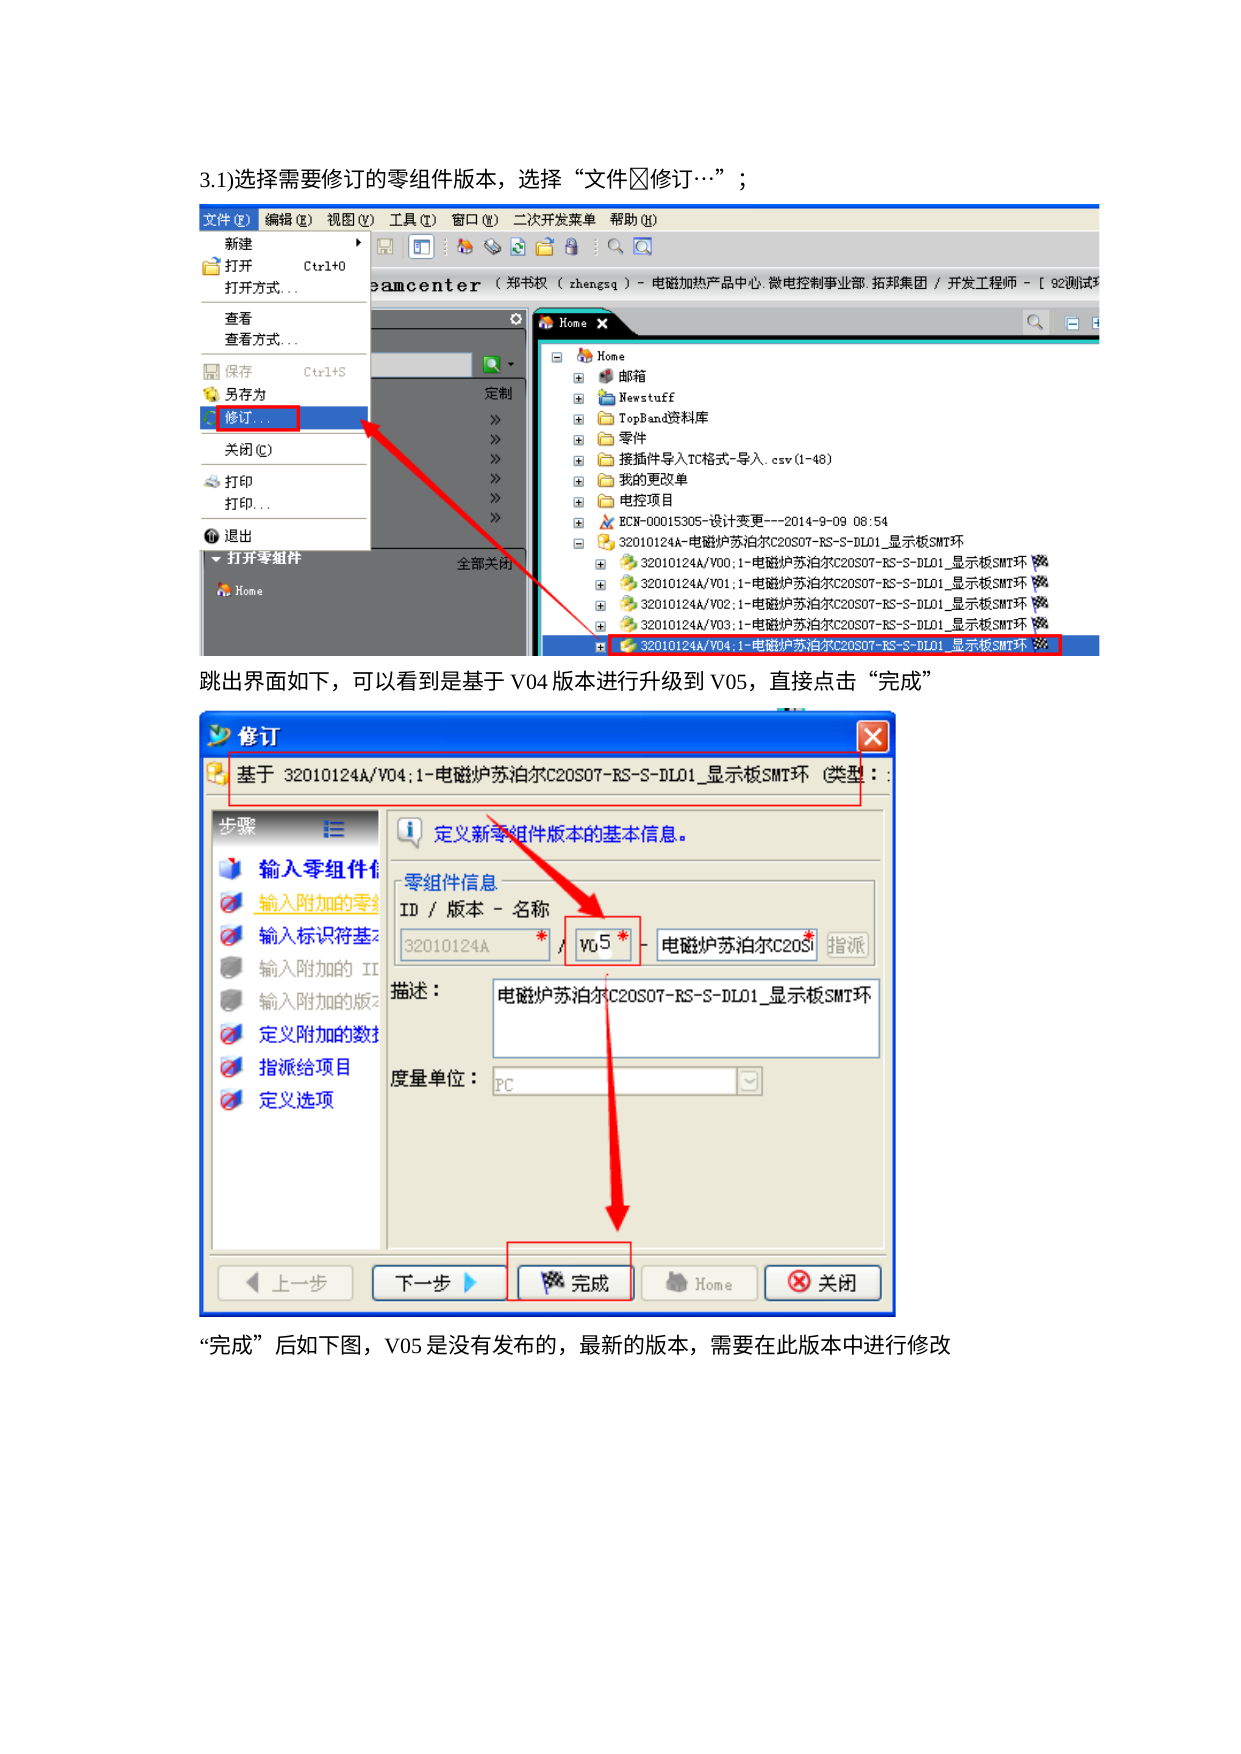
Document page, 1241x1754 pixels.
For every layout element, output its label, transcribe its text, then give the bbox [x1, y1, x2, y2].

text 跳出界面如下，可以看到是基于V04版本进行升级到V05，直接点击“完成” [199, 664, 1137, 696]
picture [199, 708, 896, 1317]
text 3.1)选择需要修订的零组件版本，选择“文件修订…”； [199, 162, 1137, 194]
picture [199, 204, 1100, 656]
text “完成”后如下图，V05是没有发布的，最新的版本，需要在此版本中进行修改 [199, 1328, 1137, 1360]
